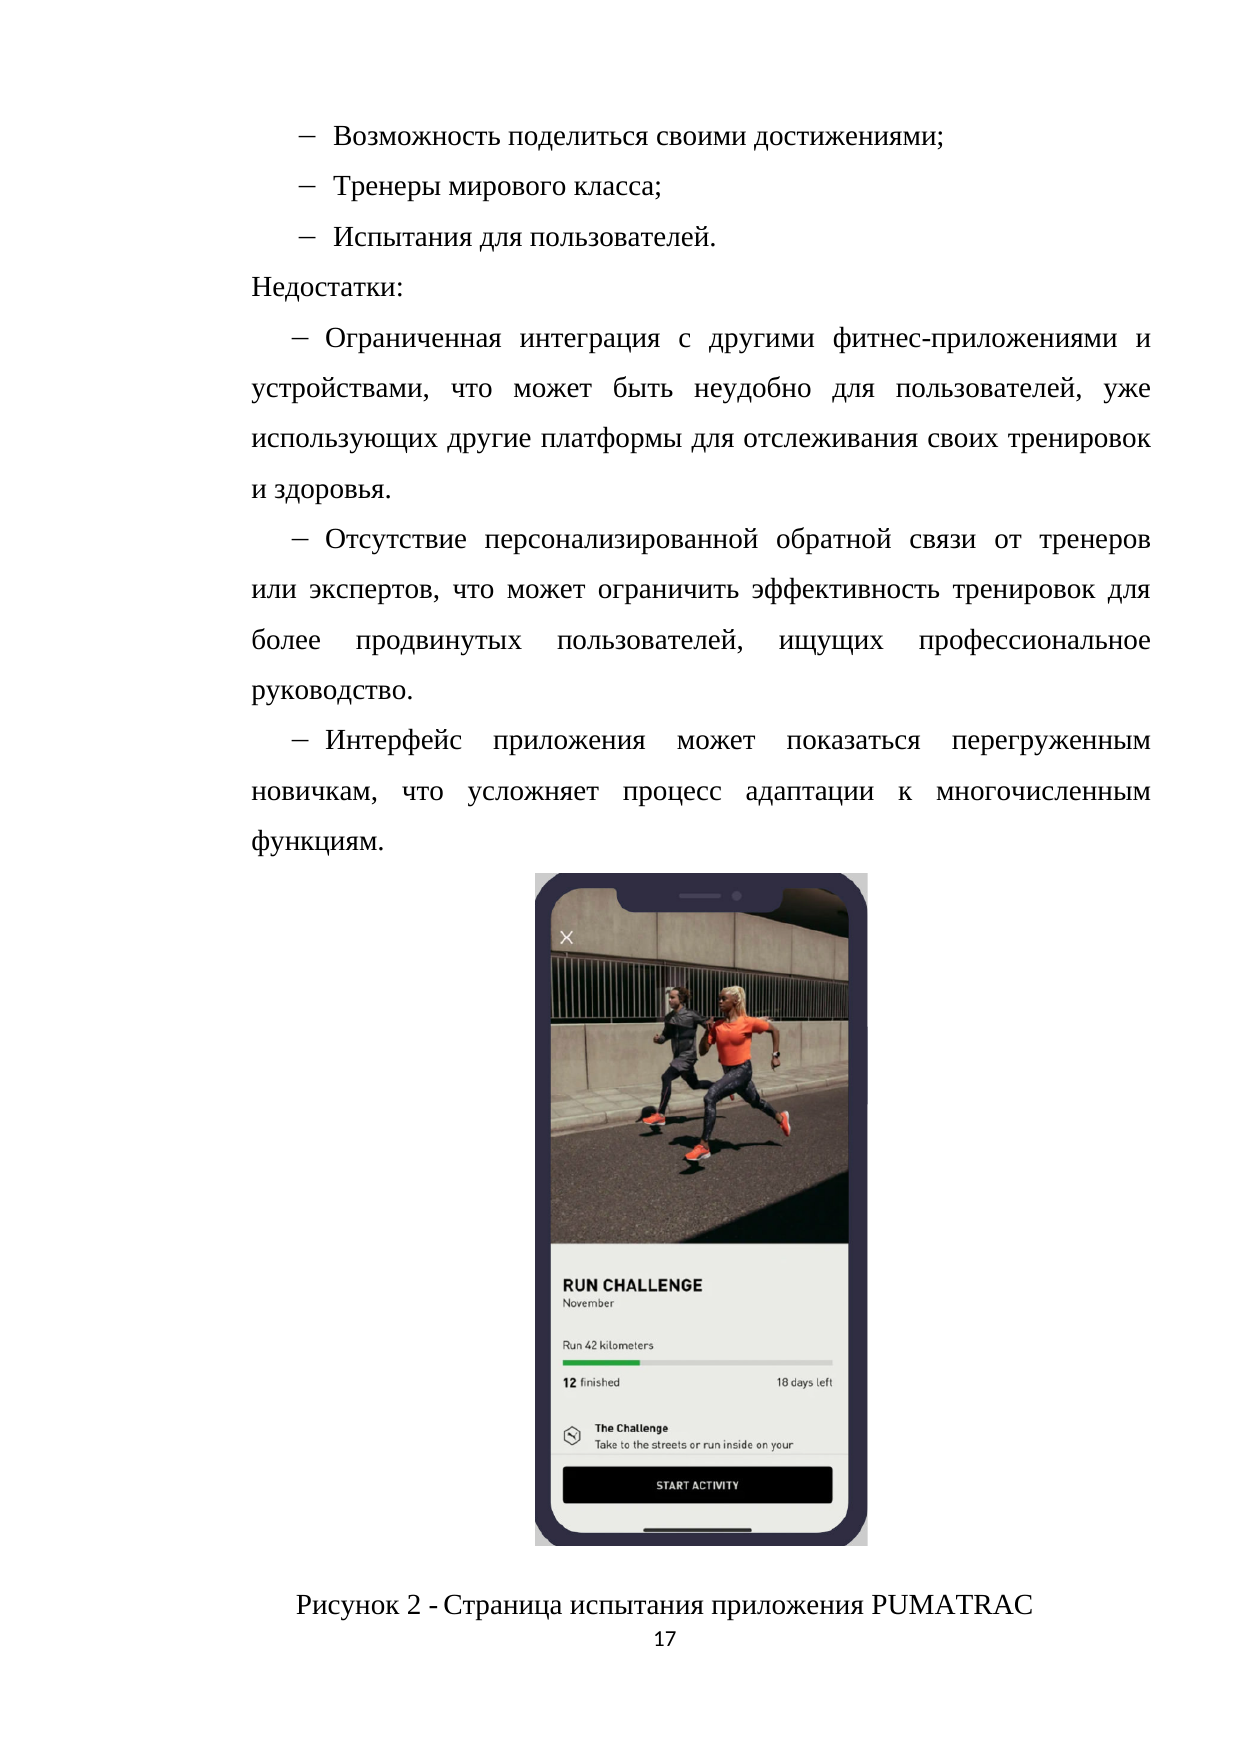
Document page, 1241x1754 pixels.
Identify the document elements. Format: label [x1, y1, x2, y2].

picture [535, 873, 868, 1546]
